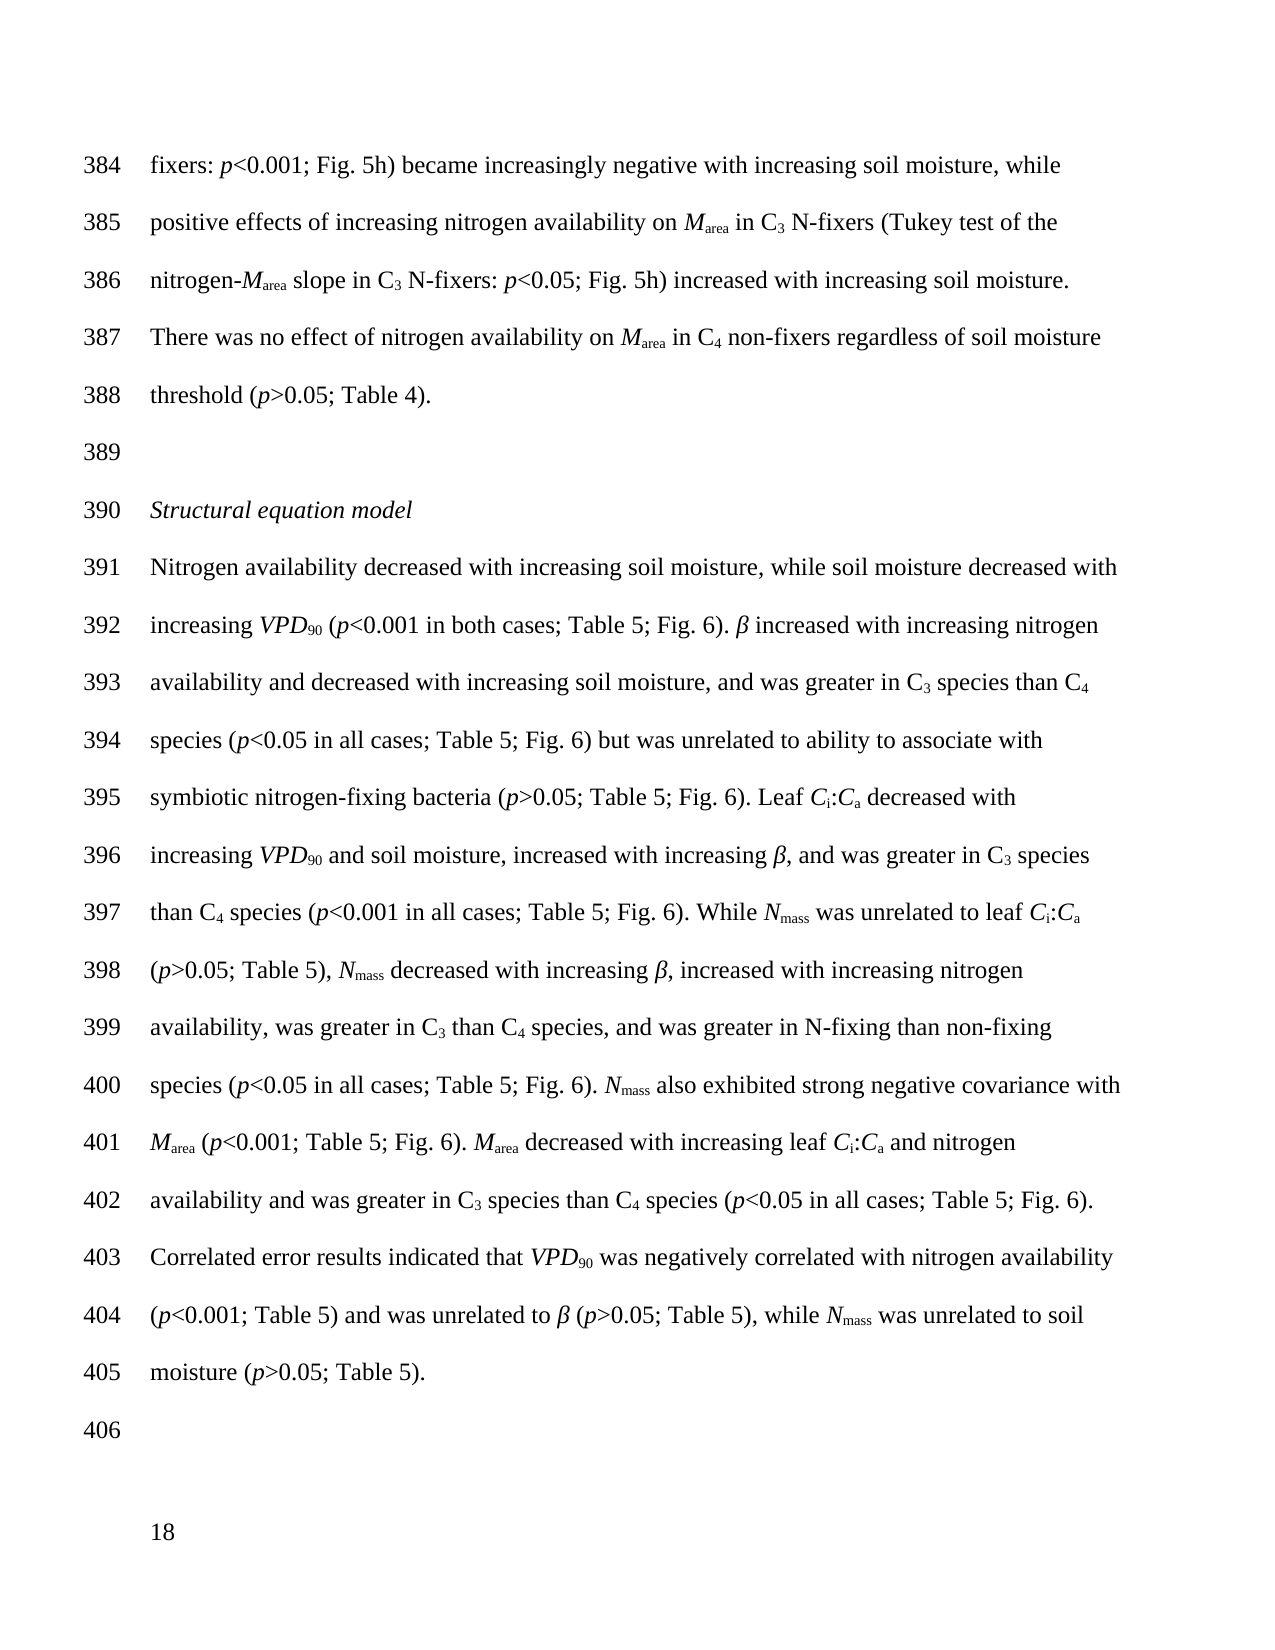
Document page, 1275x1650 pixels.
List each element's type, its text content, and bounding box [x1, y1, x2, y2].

text Structural equation model [150, 495, 1125, 524]
text Nitrogen availability decreased with increasing soil moisture, while soil moisture decreased with increasing VPD90 (p<0.001 in both cases; Table 5; Fig. 6). β increased with increasing nitrogen availability and decreased with increasing soil moisture, and was greater in C3 species than C4 species (p<0.05 in all cases; Table 5; Fig. 6) but was unrelated to ability to associate with symbiotic nitrogen-fixing bacteria (p>0.05; Table 5; Fig. 6). Leaf Ci:Ca decreased with increasing VPD90 and soil moisture, increased with increasing β, and was greater in C3 species than C4 species (p<0.001 in all cases; Table 5; Fig. 6). While Nmass was unrelated to leaf Ci:Ca (p>0.05; Table 5), Nmass decreased with increasing β, increased with increasing nitrogen availability, was greater in C3 than C4 species, and was greater in N-fixing than non-fixing species (p<0.05 in all cases; Table 5; Fig. 6). Nmass also exhibited strong negative covariance with Marea (p<0.001; Table 5; Fig. 6). Marea decreased with increasing leaf Ci:Ca and nitrogen availability and was greater in C3 species than C4 species (p<0.05 in all cases; Table 5; Fig. 6). Correlated error results indicated that VPD90 was negatively correlated with nitrogen availability (p<0.001; Table 5) and was unrelated to β (p>0.05; Table 5), while Nmass was unrelated to soil moisture (p>0.05; Table 5). [150, 552, 1125, 1386]
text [150, 150, 1125, 409]
